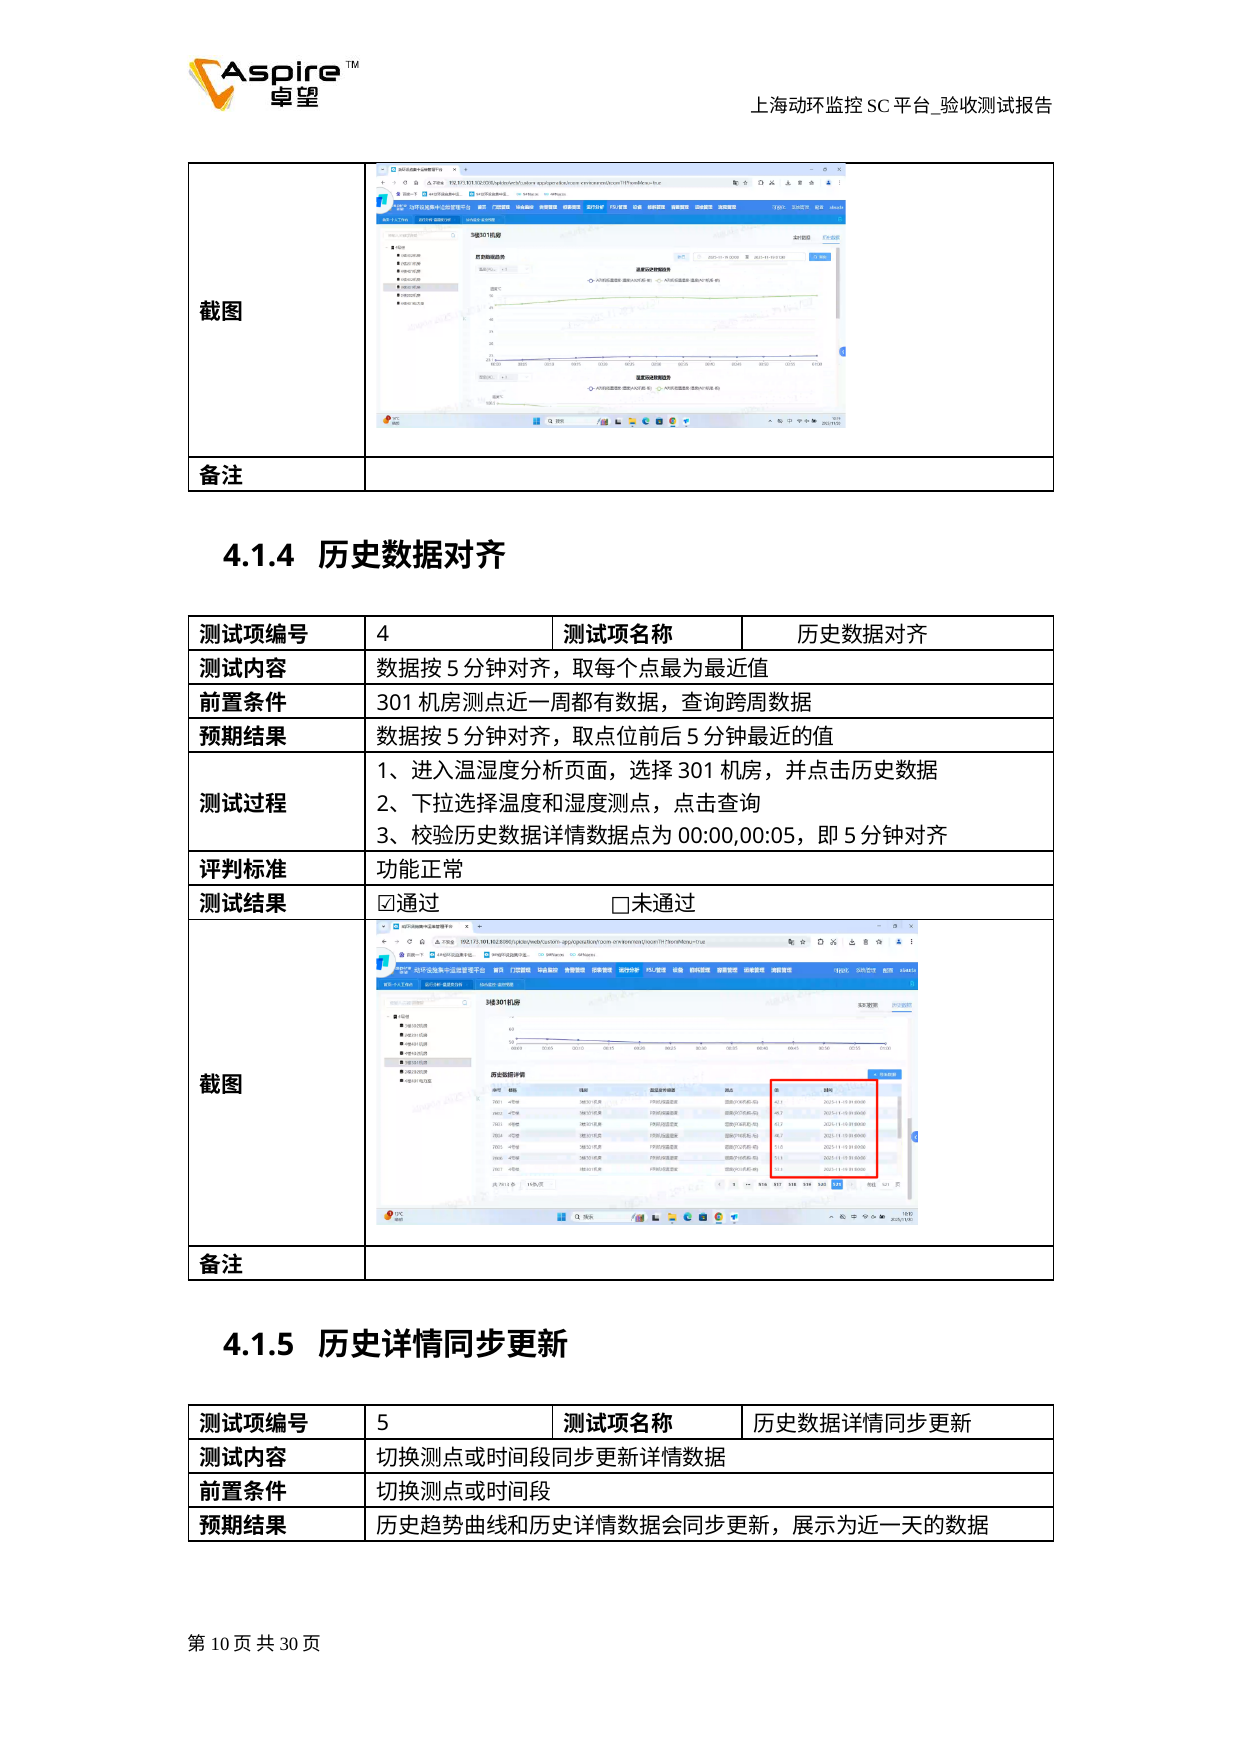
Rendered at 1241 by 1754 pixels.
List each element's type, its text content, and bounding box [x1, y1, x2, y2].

table_cell 前置条件 [189, 1474, 364, 1506]
table_header 历史数据详情同步更新 [743, 1406, 1053, 1438]
table_header 历史数据对齐 [743, 617, 1053, 649]
table_header 测试项编号 [189, 1406, 364, 1438]
table_header 测试项名称 [553, 617, 741, 649]
table_cell ☑通过 □未通过 [366, 886, 1053, 918]
table_cell 前置条件 [189, 685, 364, 717]
table_cell 历史趋势曲线和历史详情数据会同步更新，展示为近一天的数据 [366, 1508, 1053, 1540]
table_cell 备注 [189, 1247, 364, 1279]
table_header 5 [366, 1406, 552, 1438]
table_header 4 [366, 617, 552, 649]
table_cell 切换测点或时间段 [366, 1474, 1053, 1506]
table_cell 数据按5分钟对齐，取每个点最为最近值 [366, 651, 1053, 683]
table_cell 截图 [189, 920, 364, 1245]
table_cell 进入温湿度分析页面，选择301机房，并点击历史数据 下拉选择温度和湿度测点，点击查询 校验历史数据详情数据点为00:00,00:05，即5分钟对齐 [366, 753, 1053, 850]
table_cell 切换测点或时间段同步更新详情数据 [366, 1440, 1053, 1472]
table_cell 备注 [189, 458, 364, 490]
table_cell 测试内容 [189, 651, 364, 683]
table_cell 测试过程 [189, 753, 364, 850]
subtitle 历史数据对齐 [223, 521, 1053, 586]
table_cell 测试内容 [189, 1440, 364, 1472]
subtitle 历史详情同步更新 [223, 1310, 1053, 1375]
table_cell 测试结果 [189, 886, 364, 918]
table_cell 功能正常 [366, 852, 1053, 884]
table_cell 截图 [189, 164, 364, 456]
table_cell 预期结果 [189, 719, 364, 751]
table_cell 预期结果 [189, 1508, 364, 1540]
picture [186, 55, 361, 112]
table_cell [366, 1247, 1053, 1279]
table_cell 301机房测点近一周都有数据，查询跨周数据 [366, 685, 1053, 717]
picture [376, 920, 918, 1225]
table_cell 数据按5分钟对齐，取点位前后5分钟最近的值 [366, 719, 1053, 751]
table_cell [366, 920, 1053, 1245]
table_header 测试项名称 [553, 1406, 741, 1438]
table_cell [366, 458, 1053, 490]
picture [376, 163, 846, 428]
table_cell [366, 164, 1053, 456]
table_header 测试项编号 [189, 617, 364, 649]
table_cell 评判标准 [189, 852, 364, 884]
